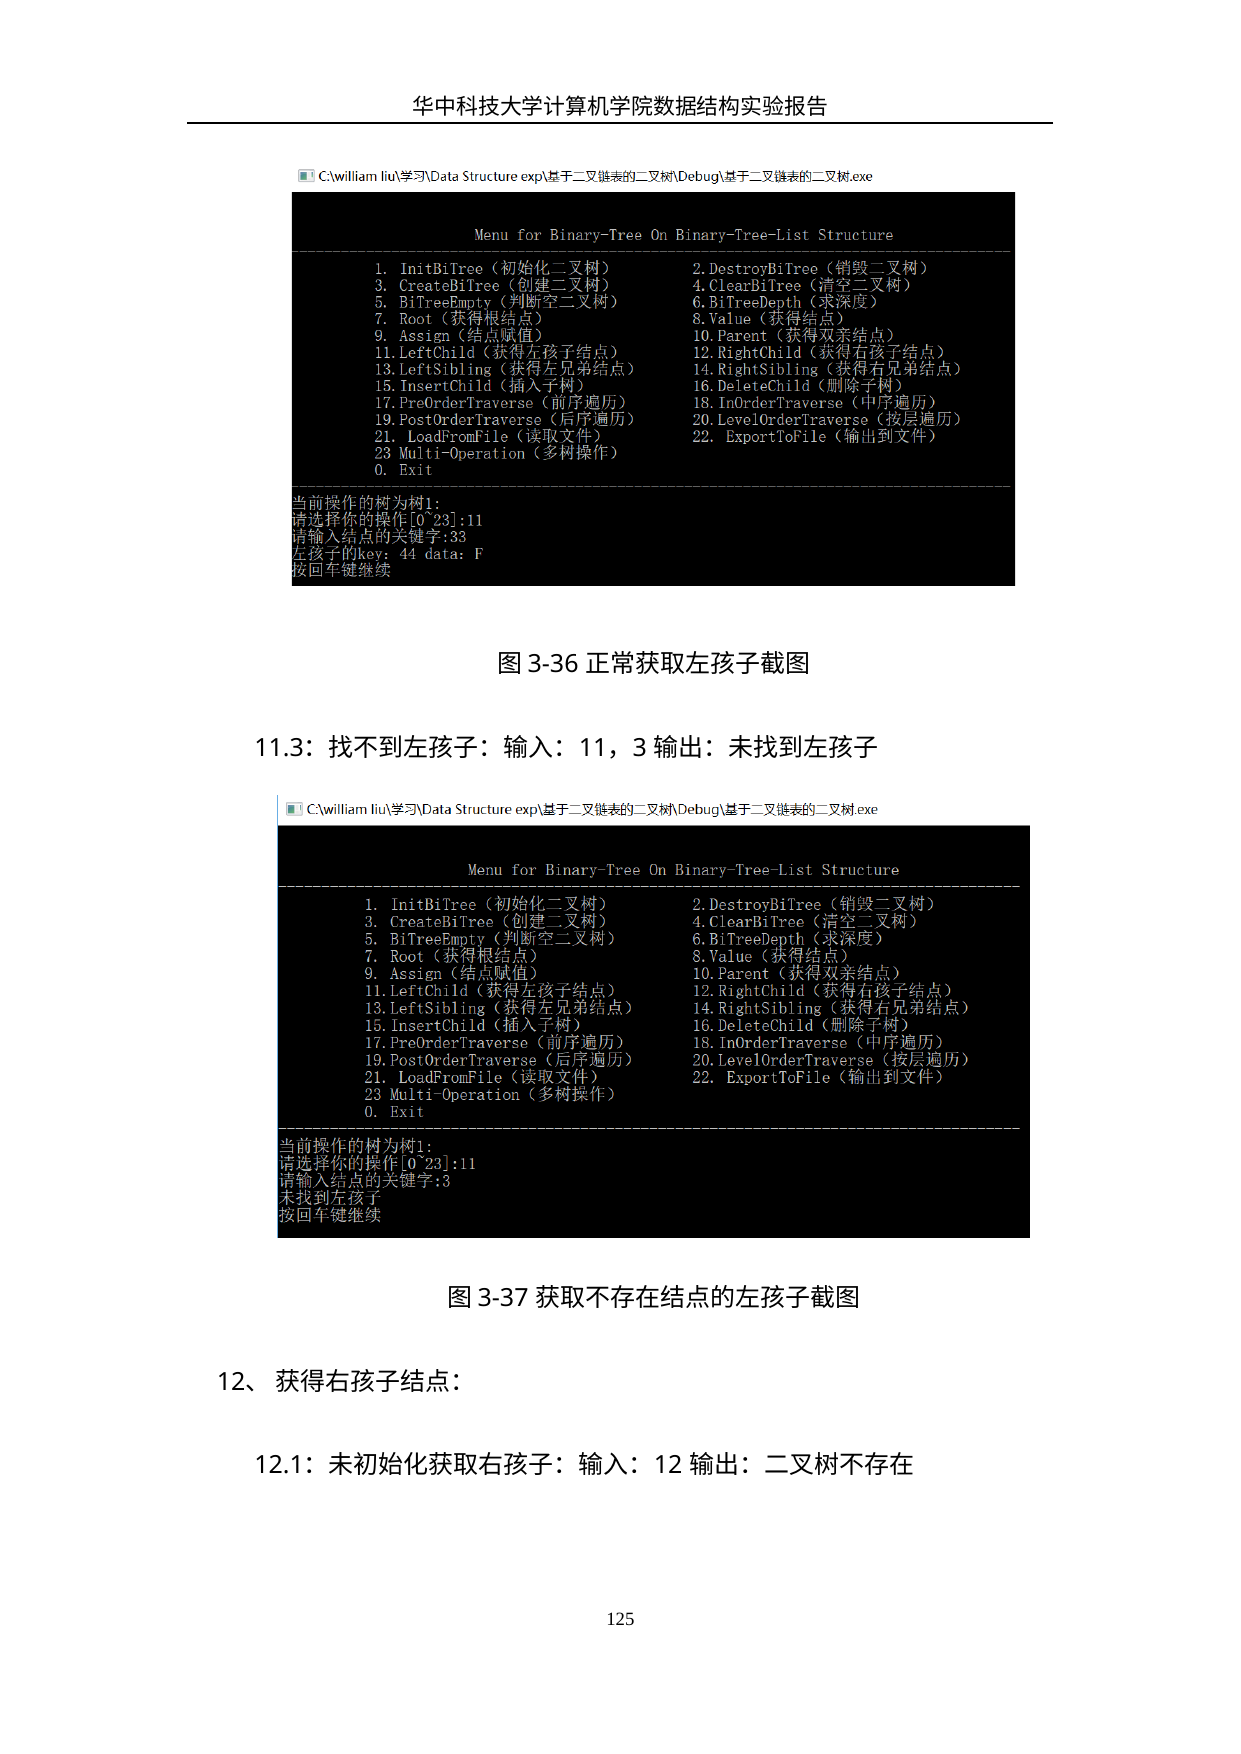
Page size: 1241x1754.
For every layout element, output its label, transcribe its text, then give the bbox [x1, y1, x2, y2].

list 图3-37 获取不存在结点的左孩子截图 [254, 1263, 1053, 1328]
list 获得右孩子结点： [217, 1347, 1053, 1412]
list 图3-36 正常获取左孩子截图 [254, 629, 1053, 694]
list 12.1：未初始化获取右孩子：输入：12 输出：二叉树不存在 [254, 1430, 1053, 1495]
list 11.3：找不到左孩子：输入：11，3 输出：未找到左孩子 [254, 713, 1053, 778]
picture [291, 162, 1016, 586]
picture [277, 795, 1030, 1238]
